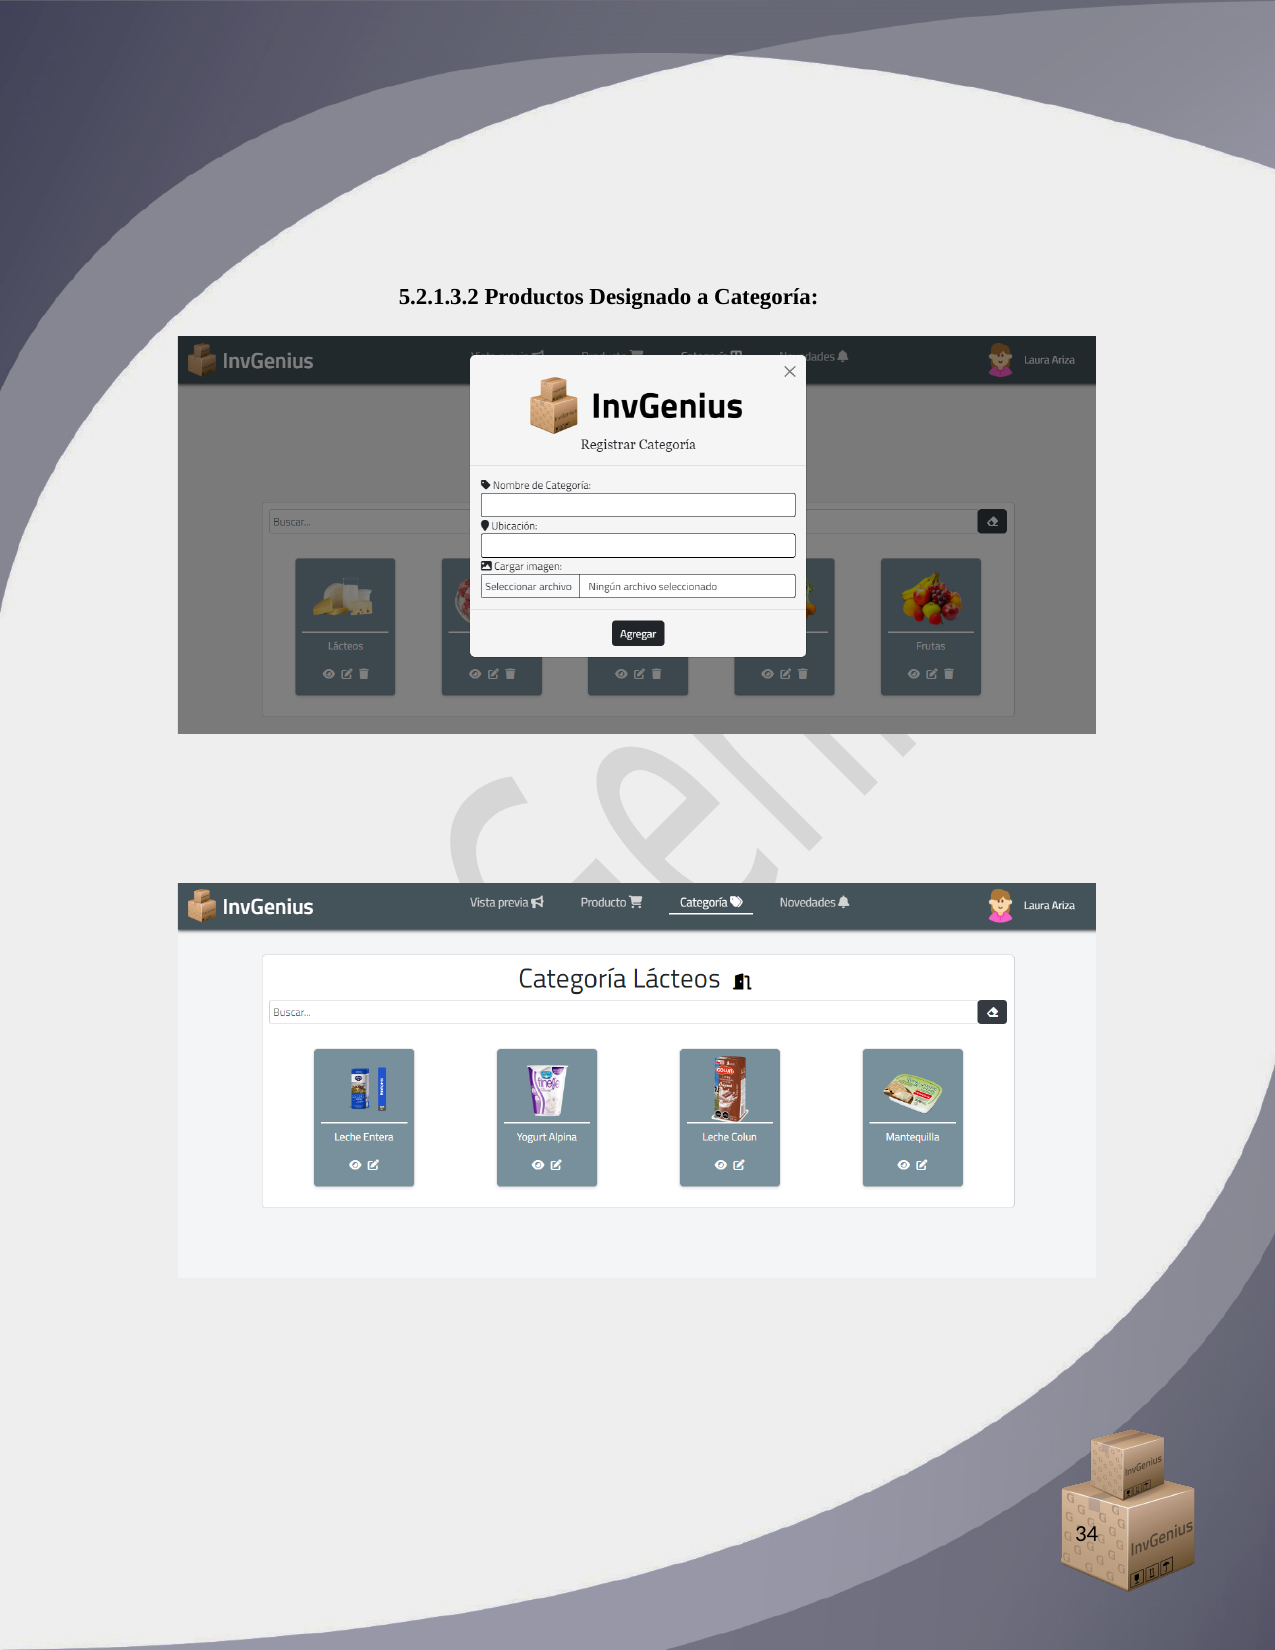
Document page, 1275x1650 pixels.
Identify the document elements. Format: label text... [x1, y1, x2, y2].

text 5.2.1.3.2 Productos Designado a Categoría: [251, 283, 1098, 309]
picture [0, 0, 1275, 1650]
